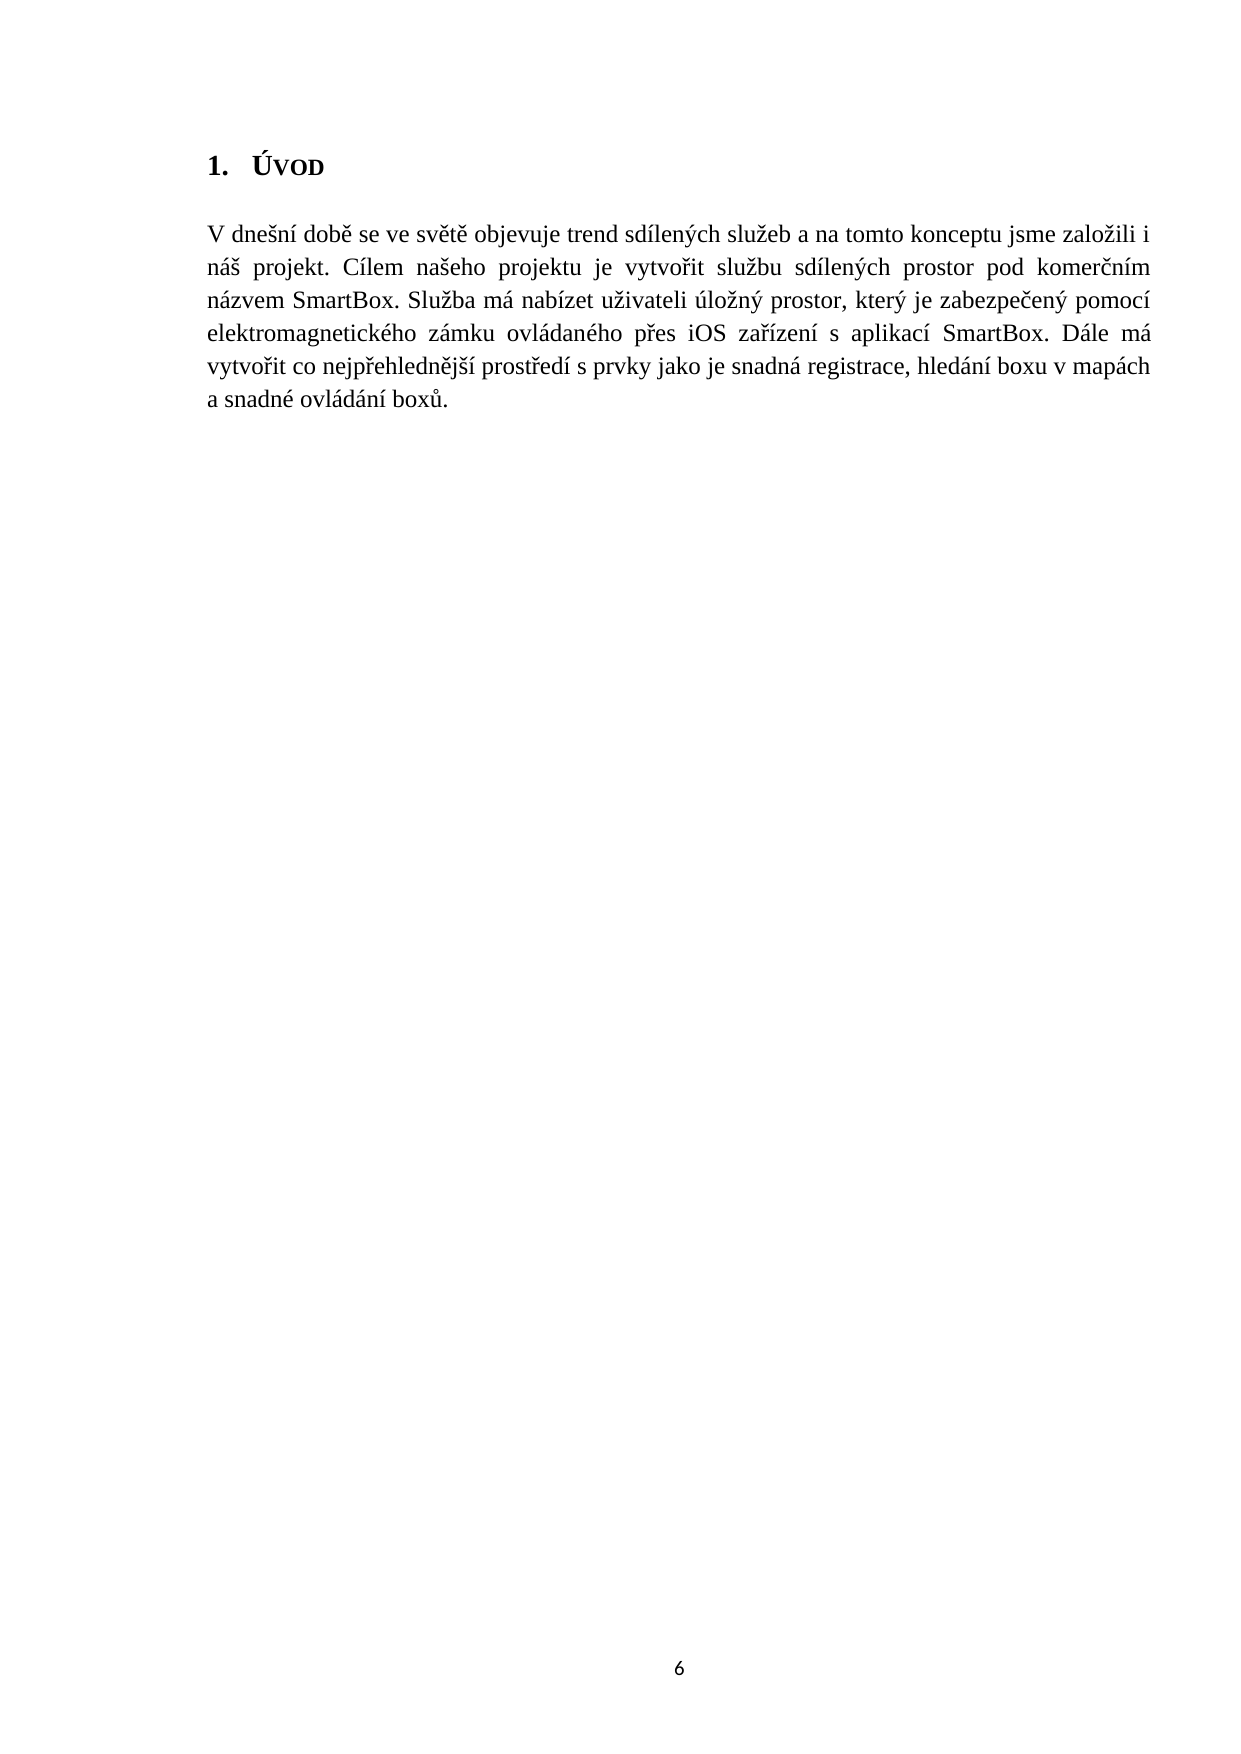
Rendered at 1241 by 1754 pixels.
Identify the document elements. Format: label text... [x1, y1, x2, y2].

subtitle Úvod [207, 148, 1152, 181]
text V dnešní době se ve světě objevuje trend sdílených služeb a na tomto konceptu jsme založili i náš projekt. Cílem našeho projektu je vytvořit službu sdílených prostor pod komerčním názvem SmartBox. Služba má nabízet uživateli úložný prostor, který je zabezpečený pomocí elektromagnetického zámku ovládaného přes iOS zařízení s aplikací SmartBox. Dále má vytvořit co nejpřehlednější prostředí s prvky jako je snadná registrace, hledání boxu v mapách a snadné ovládání boxů. [207, 219, 1152, 413]
